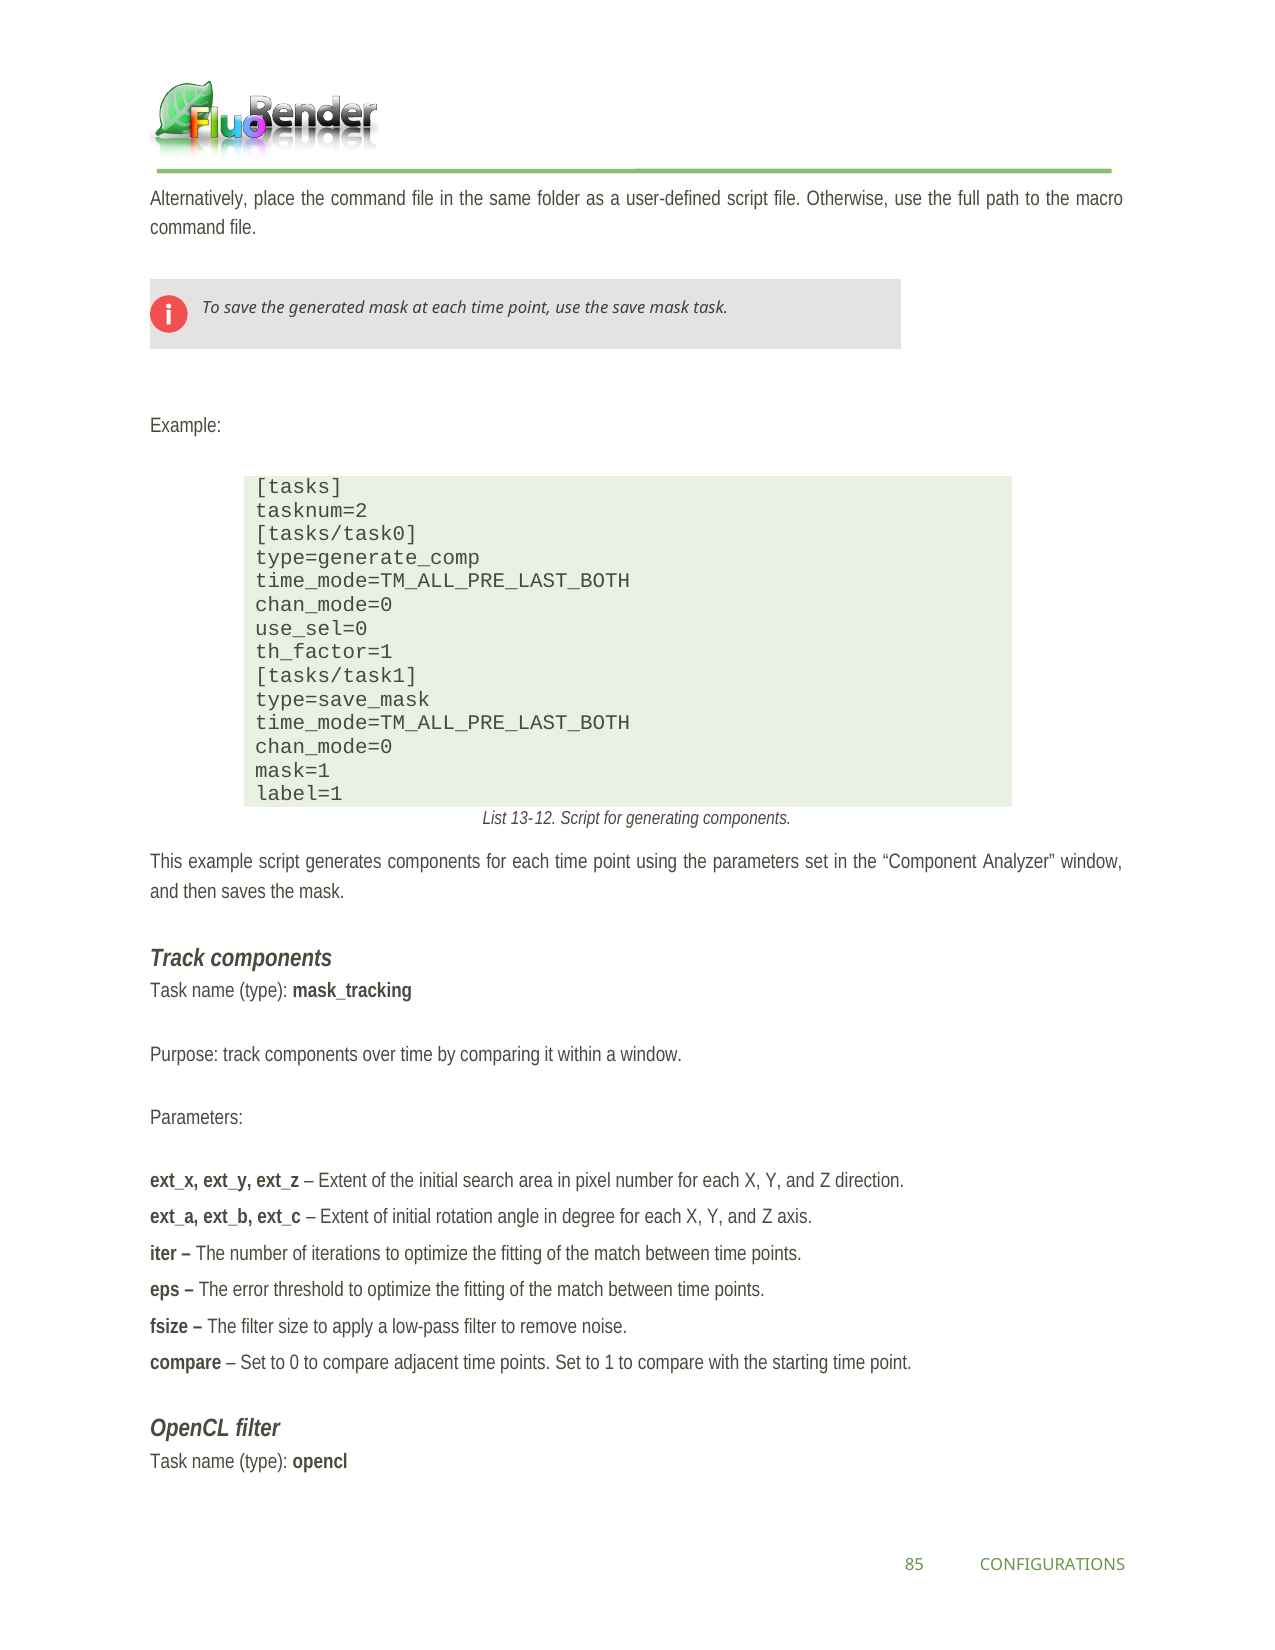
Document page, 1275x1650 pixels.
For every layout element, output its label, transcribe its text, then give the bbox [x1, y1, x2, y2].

subtitle Track components [150, 942, 1125, 971]
text This example script generates components for each time point using the parameters set in the “Component Analyzer” window, and then saves the mask. [150, 849, 1125, 903]
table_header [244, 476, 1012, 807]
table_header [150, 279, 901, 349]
subtitle OpenCL filter [150, 1413, 1125, 1442]
text Task name (type): opencl [150, 1449, 1125, 1473]
text Parameters: [150, 1105, 1125, 1129]
text fsize – The filter size to apply a low-pass filter to remove noise. [150, 1314, 1125, 1338]
text iter – The number of iterations to optimize the fitting of the match between time points. [150, 1241, 1125, 1265]
text ext_x, ext_y, ext_z – Extent of the initial search area in pixel number for each X, Y, and Z direction. [150, 1168, 1125, 1192]
text Purpose: track components over time by comparing it within a window. [150, 1041, 1125, 1065]
text Example: [150, 413, 1125, 437]
text Task name (type): mask_tracking [150, 978, 1125, 1002]
text ext_a, ext_b, ext_c – Extent of initial rotation angle in degree for each X, Y, and Z axis. [150, 1204, 1125, 1228]
picture [150, 75, 379, 162]
text eps – The error threshold to optimize the fitting of the match between time points. [150, 1277, 1125, 1301]
text compare – Set to 0 to compare adjacent time points. Set to 1 to compare with the starting time point. [150, 1350, 1125, 1374]
